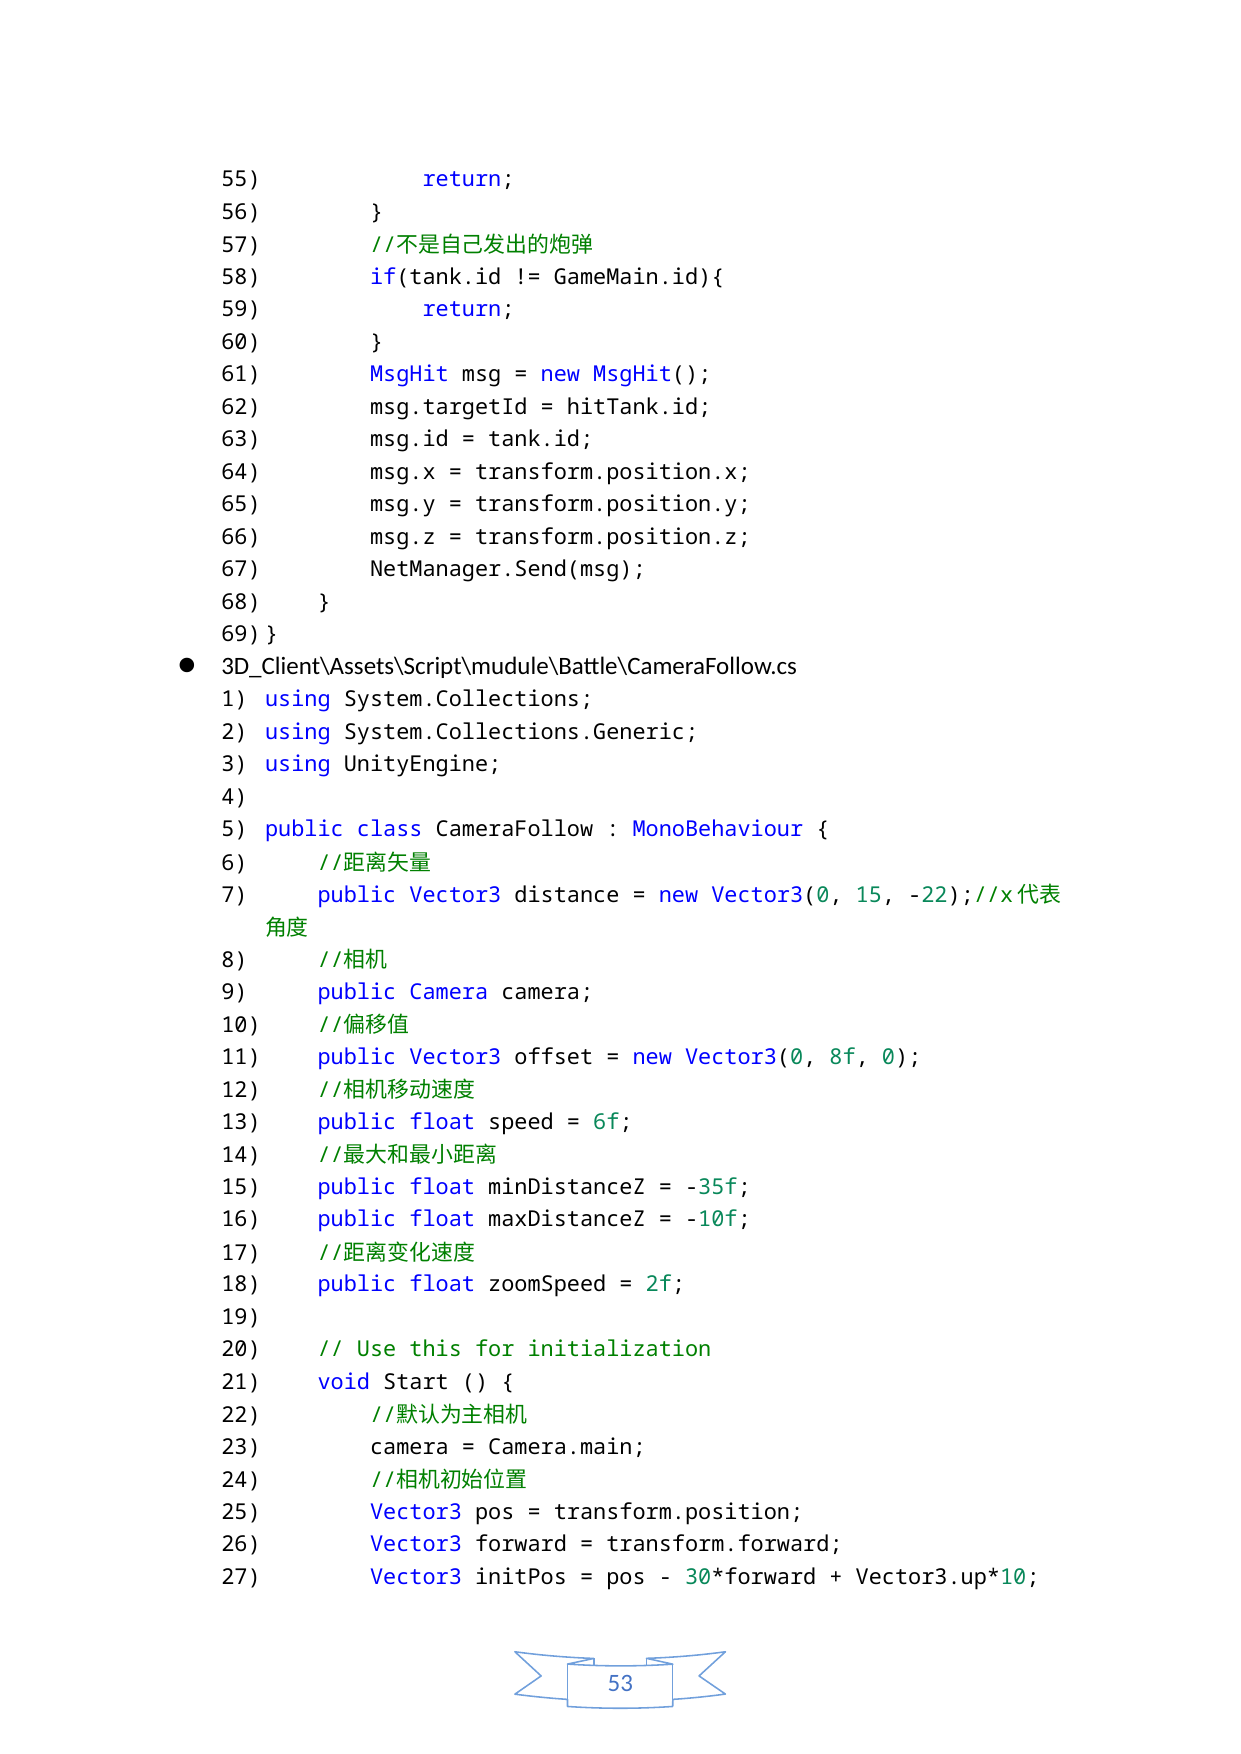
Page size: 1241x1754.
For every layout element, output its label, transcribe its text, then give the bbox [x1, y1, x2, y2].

list msg.y = transform.position.y; [221, 487, 1063, 519]
list Vector3 forward = transform.forward; [221, 1527, 1063, 1559]
list public float minDistanceZ = -35f; [221, 1169, 1063, 1202]
list //距离变化速度 [221, 1234, 1063, 1267]
list return; [221, 162, 1063, 194]
list //最大和最小距离 [221, 1137, 1063, 1169]
list public float speed = 6f; [221, 1104, 1063, 1137]
list public class CameraFollow : MonoBehaviour { [221, 812, 1063, 844]
list } [221, 584, 1063, 617]
list 3D_Client\Assets\Script\mudule\Battle\CameraFollow.cs [177, 649, 1063, 682]
list using UnityEngine; [221, 747, 1063, 779]
list //偏移值 [221, 1007, 1063, 1039]
list msg.z = transform.position.z; [221, 519, 1063, 552]
list public Vector3 offset = new Vector3(0, 8f, 0); [221, 1039, 1063, 1072]
list public float zoomSpeed = 2f; [221, 1267, 1063, 1299]
list msg.id = tank.id; [221, 422, 1063, 454]
list NetManager.Send(msg); [221, 552, 1063, 584]
list Vector3 pos = transform.position; [221, 1494, 1063, 1527]
list // Use this for initialization [221, 1332, 1063, 1364]
list Vector3 initPos = pos - 30*forward + Vector3.up*10; [221, 1559, 1063, 1592]
list } [221, 194, 1063, 227]
list //相机初始位置 [221, 1462, 1063, 1494]
list if(tank.id != GameMain.id){ [221, 259, 1063, 292]
list camera = Camera.main; [221, 1429, 1063, 1462]
list //默认为主相机 [221, 1397, 1063, 1429]
list return; [221, 292, 1063, 324]
list void Start () { [221, 1364, 1063, 1397]
list public Vector3 distance = new Vector3(0, 15, -22);//x代表角度 [221, 877, 1063, 942]
list } [221, 324, 1063, 357]
list //相机 [221, 942, 1063, 974]
list msg.targetId = hitTank.id; [221, 389, 1063, 422]
list public Camera camera; [221, 974, 1063, 1007]
list //相机移动速度 [221, 1072, 1063, 1104]
list using System.Collections; [221, 682, 1063, 714]
list } [221, 617, 1063, 649]
list using System.Collections.Generic; [221, 714, 1063, 747]
list MsgHit msg = new MsgHit(); [221, 357, 1063, 389]
list //距离矢量 [221, 844, 1063, 877]
list public float maxDistanceZ = -10f; [221, 1202, 1063, 1234]
list msg.x = transform.position.x; [221, 454, 1063, 487]
list //不是自己发出的炮弹 [221, 227, 1063, 259]
